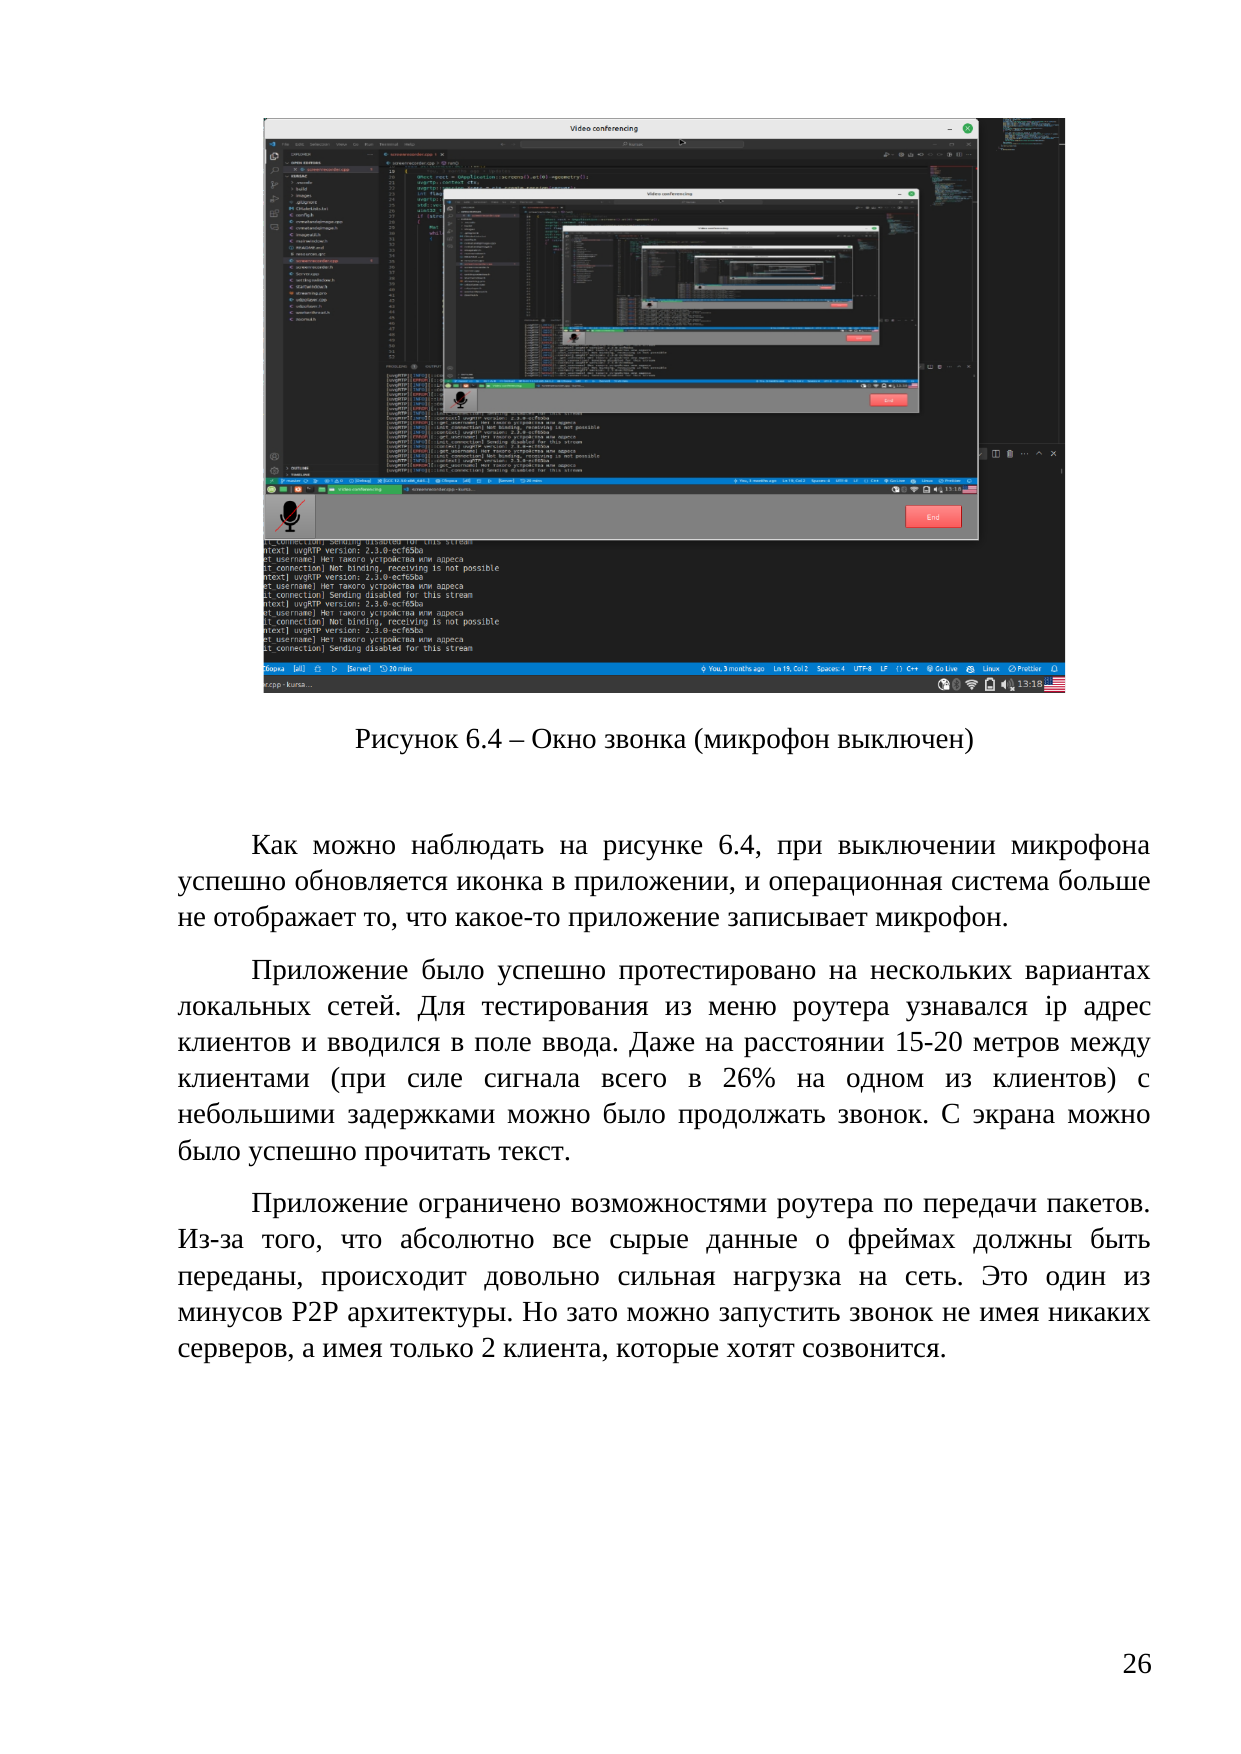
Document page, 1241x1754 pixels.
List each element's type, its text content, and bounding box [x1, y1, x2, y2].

text Приложение ограничено возможностями роутера по передачи пакетов. Из-за того, что абсолютно все сырые данные о фреймах должны быть переданы, происходит довольно сильная нагрузка на сеть. Это один из минусов P2P архитектуры. Но зато можно запустить звонок не имея никаких серверов, а имея только 2 клиента, которые хотят созвонится. [177, 1186, 1152, 1364]
text Рисунок 6.4 – Окно звонка (микрофон выключен) [177, 721, 1152, 755]
text Как можно наблюдать на рисунке 6.4, при выключении микрофона успешно обновляется иконка в приложении, и операционная система больше не отображает то, что какое-то приложение записывает микрофон. [177, 827, 1152, 933]
text Приложение было успешно протестировано на нескольких вариантах локальных сетей. Для тестирования из меню роутера узнавался ip адрес клиентов и вводился в поле ввода. Даже на расстоянии 15-20 метров между клиентами (при силе сигнала всего в 26% на одном из клиентов) с небольшими задержками можно было продолжать звонок. С экрана можно было успешно прочитать текст. [177, 952, 1152, 1166]
picture [263, 118, 1066, 693]
